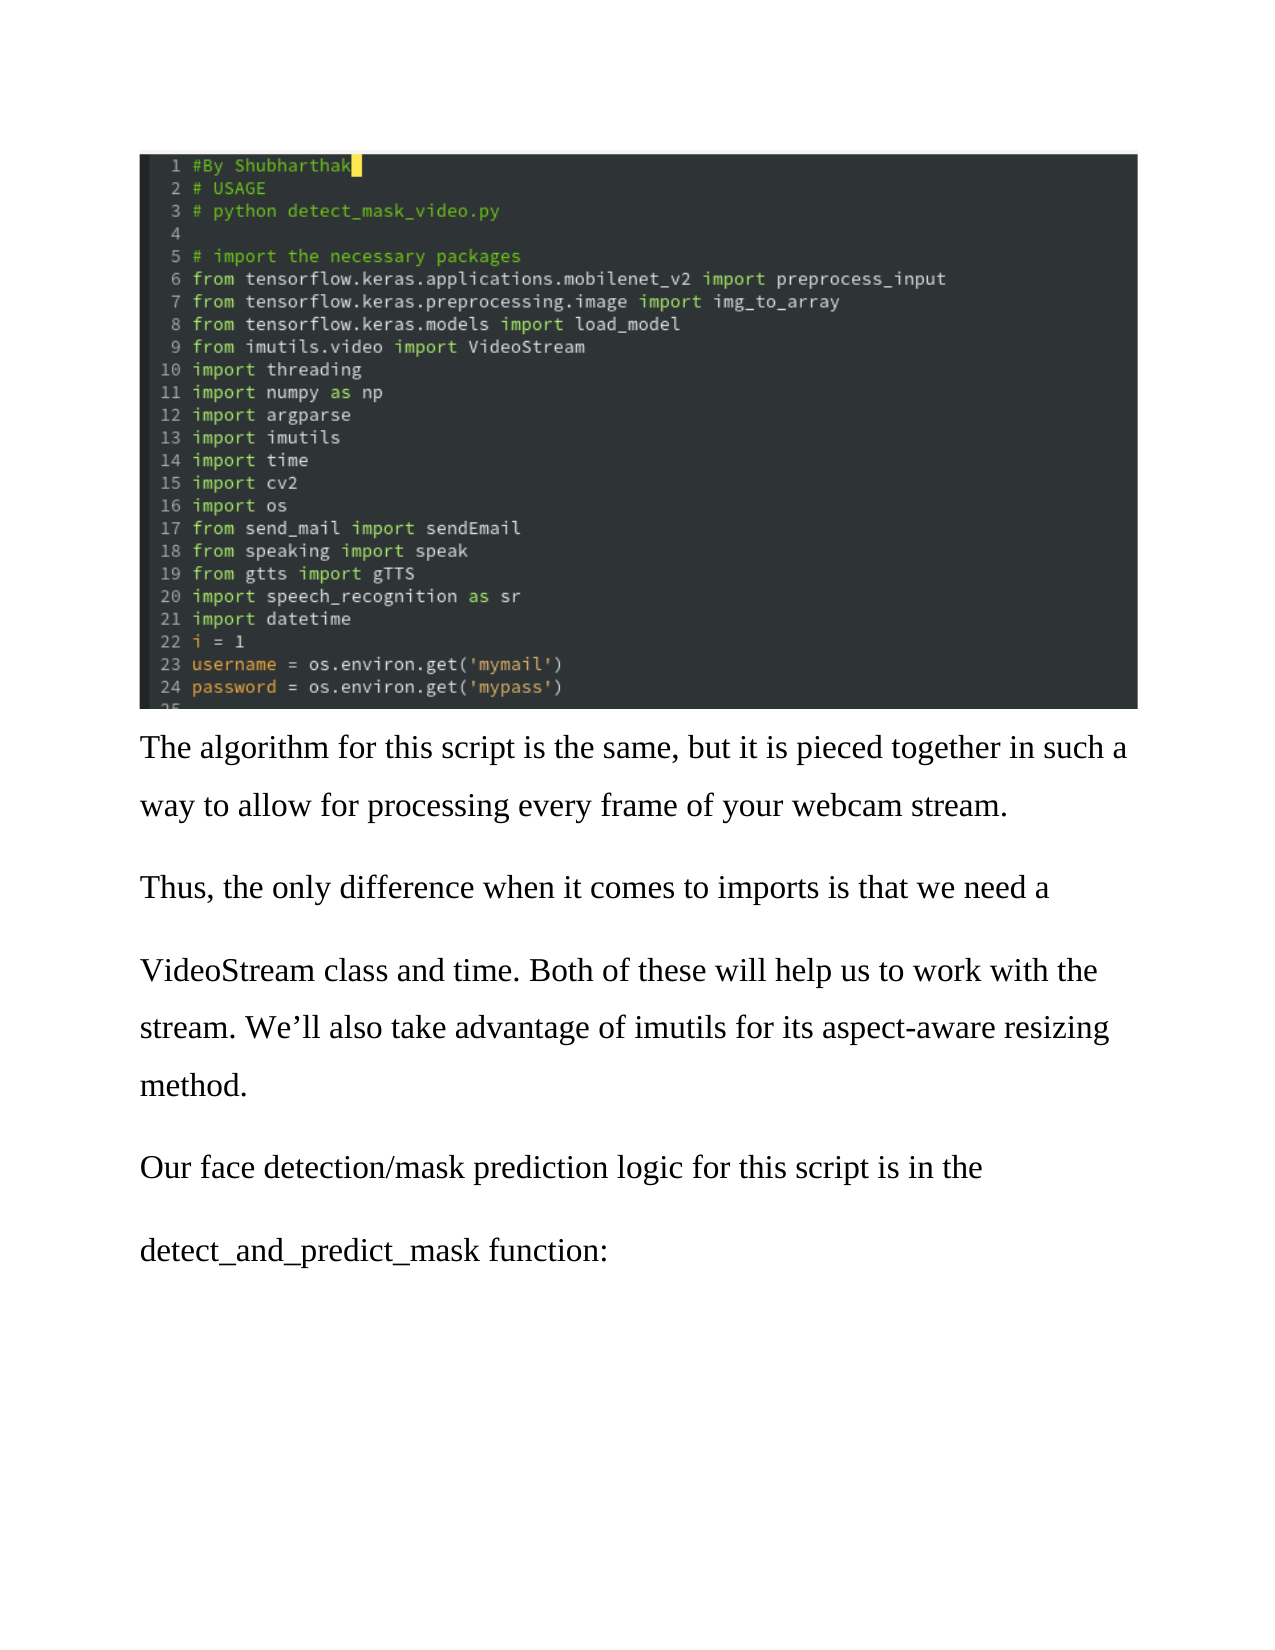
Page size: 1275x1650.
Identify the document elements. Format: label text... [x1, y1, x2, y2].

text Thus, the only difference when it comes to imports is that we need a [139, 867, 1137, 906]
text detect_and_predict_mask function: [139, 1230, 1137, 1268]
text VideoStream class and time. Both of these will help us to work with the stream. We’ll also take advantage of imutils for its aspect-aware resizing method. [139, 950, 1137, 1103]
picture [139, 150, 1138, 709]
text The algorithm for this script is the same, but it is pieced together in such a way to allow for processing every frame of your webcam stream. [139, 709, 1137, 823]
text Our face detection/mask prediction logic for this script is in the [139, 1147, 1137, 1186]
